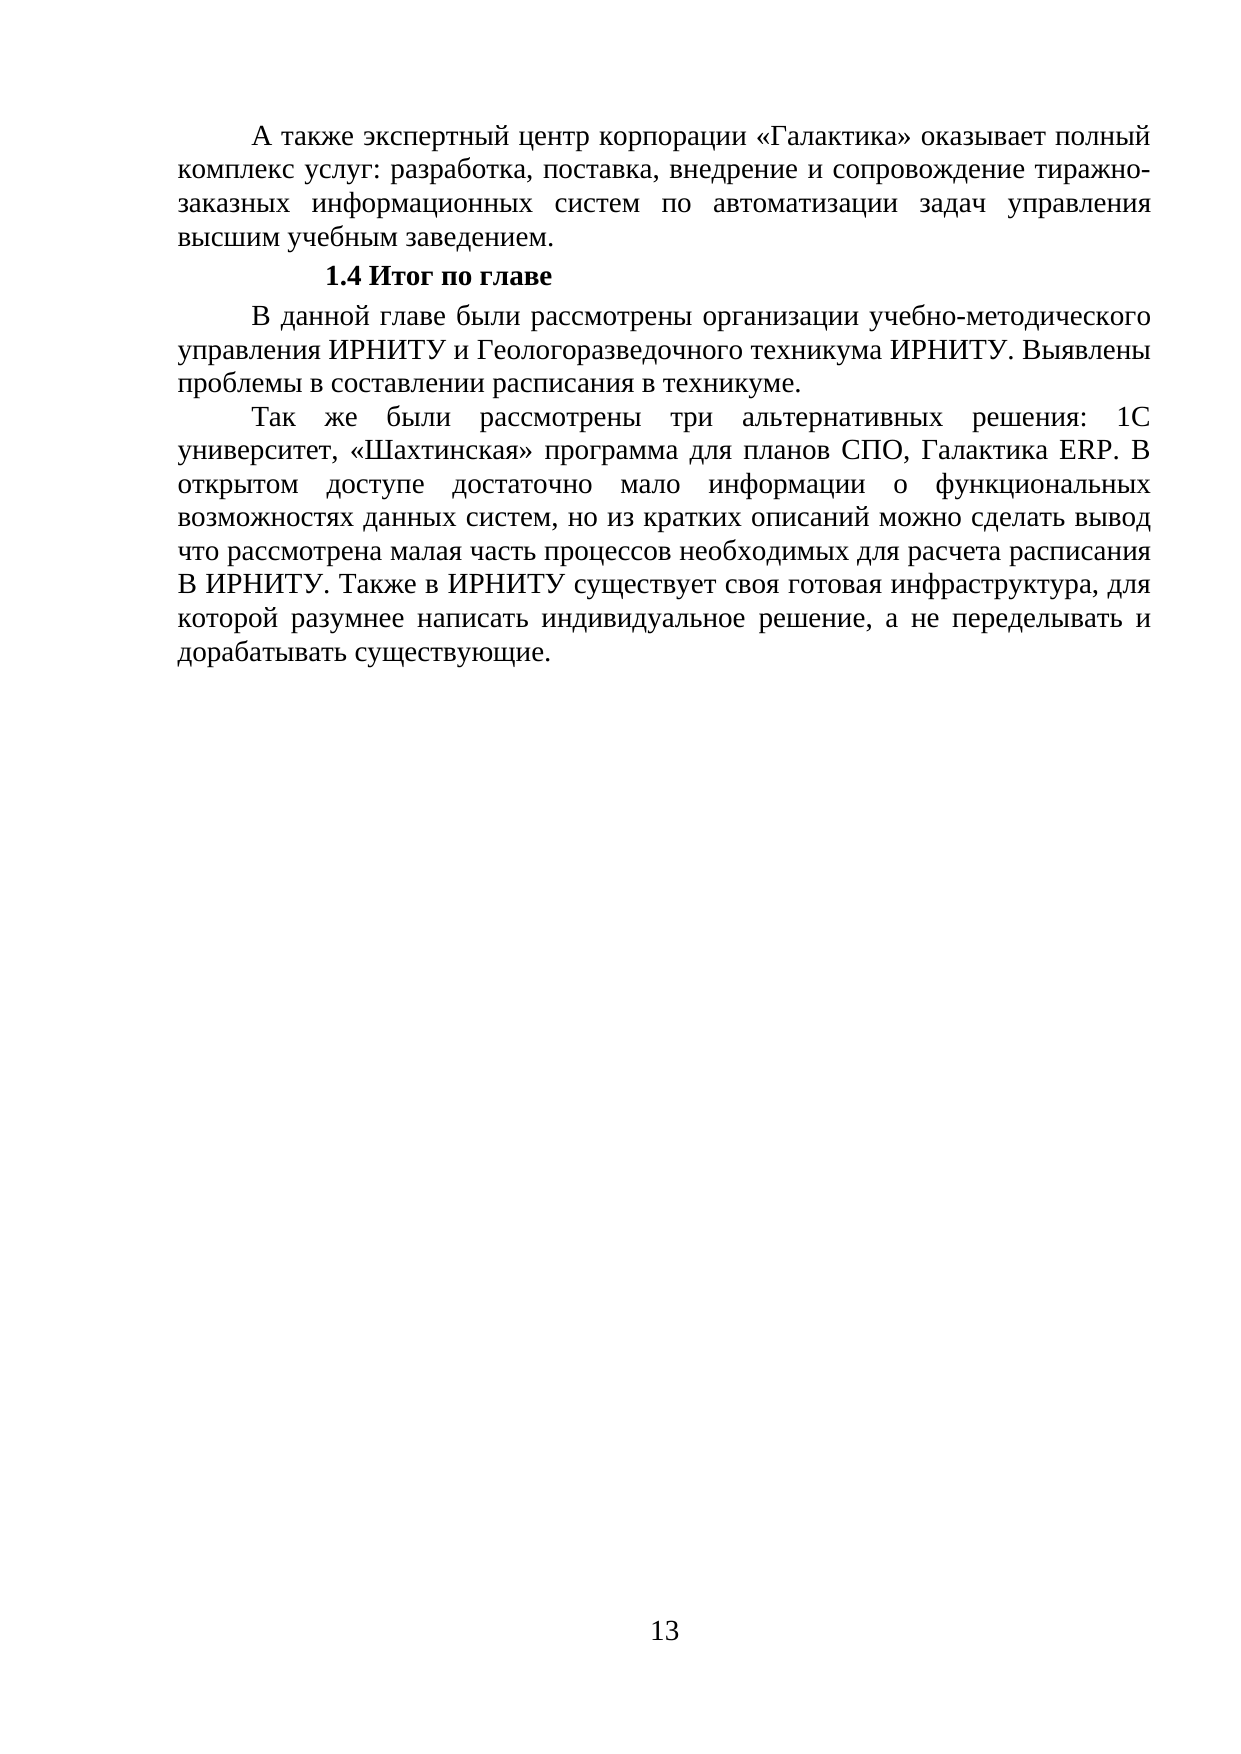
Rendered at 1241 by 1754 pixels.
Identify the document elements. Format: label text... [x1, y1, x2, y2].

text В данной главе были рассмотрены организации учебно-методического управления ИРНИТУ и Геологоразведочного техникума ИРНИТУ. Выявлены проблемы в составлении расписания в техникуме. [177, 298, 1152, 399]
text Так же были рассмотрены три альтернативных решения: 1С университет, «Шахтинская» программа для планов СПО, Галактика ERP. В открытом доступе достаточно мало информации о функциональных возможностях данных систем, но из кратких описаний можно сделать вывод что рассмотрена малая часть процессов необходимых для расчета расписания В ИРНИТУ. Также в ИРНИТУ существует своя готовая инфраструктура, для которой разумнее написать индивидуальное решение, а не переделывать и дорабатывать существующие. [177, 399, 1152, 667]
text А также экспертный центр корпорации «Галактика» оказывает полный комплекс услуг: разработка, поставка, внедрение и сопровождение тиражно-заказных информационных систем по автоматизации задач управления высшим учебным заведением. [177, 118, 1152, 252]
subtitle Итог по главе [251, 258, 1152, 292]
